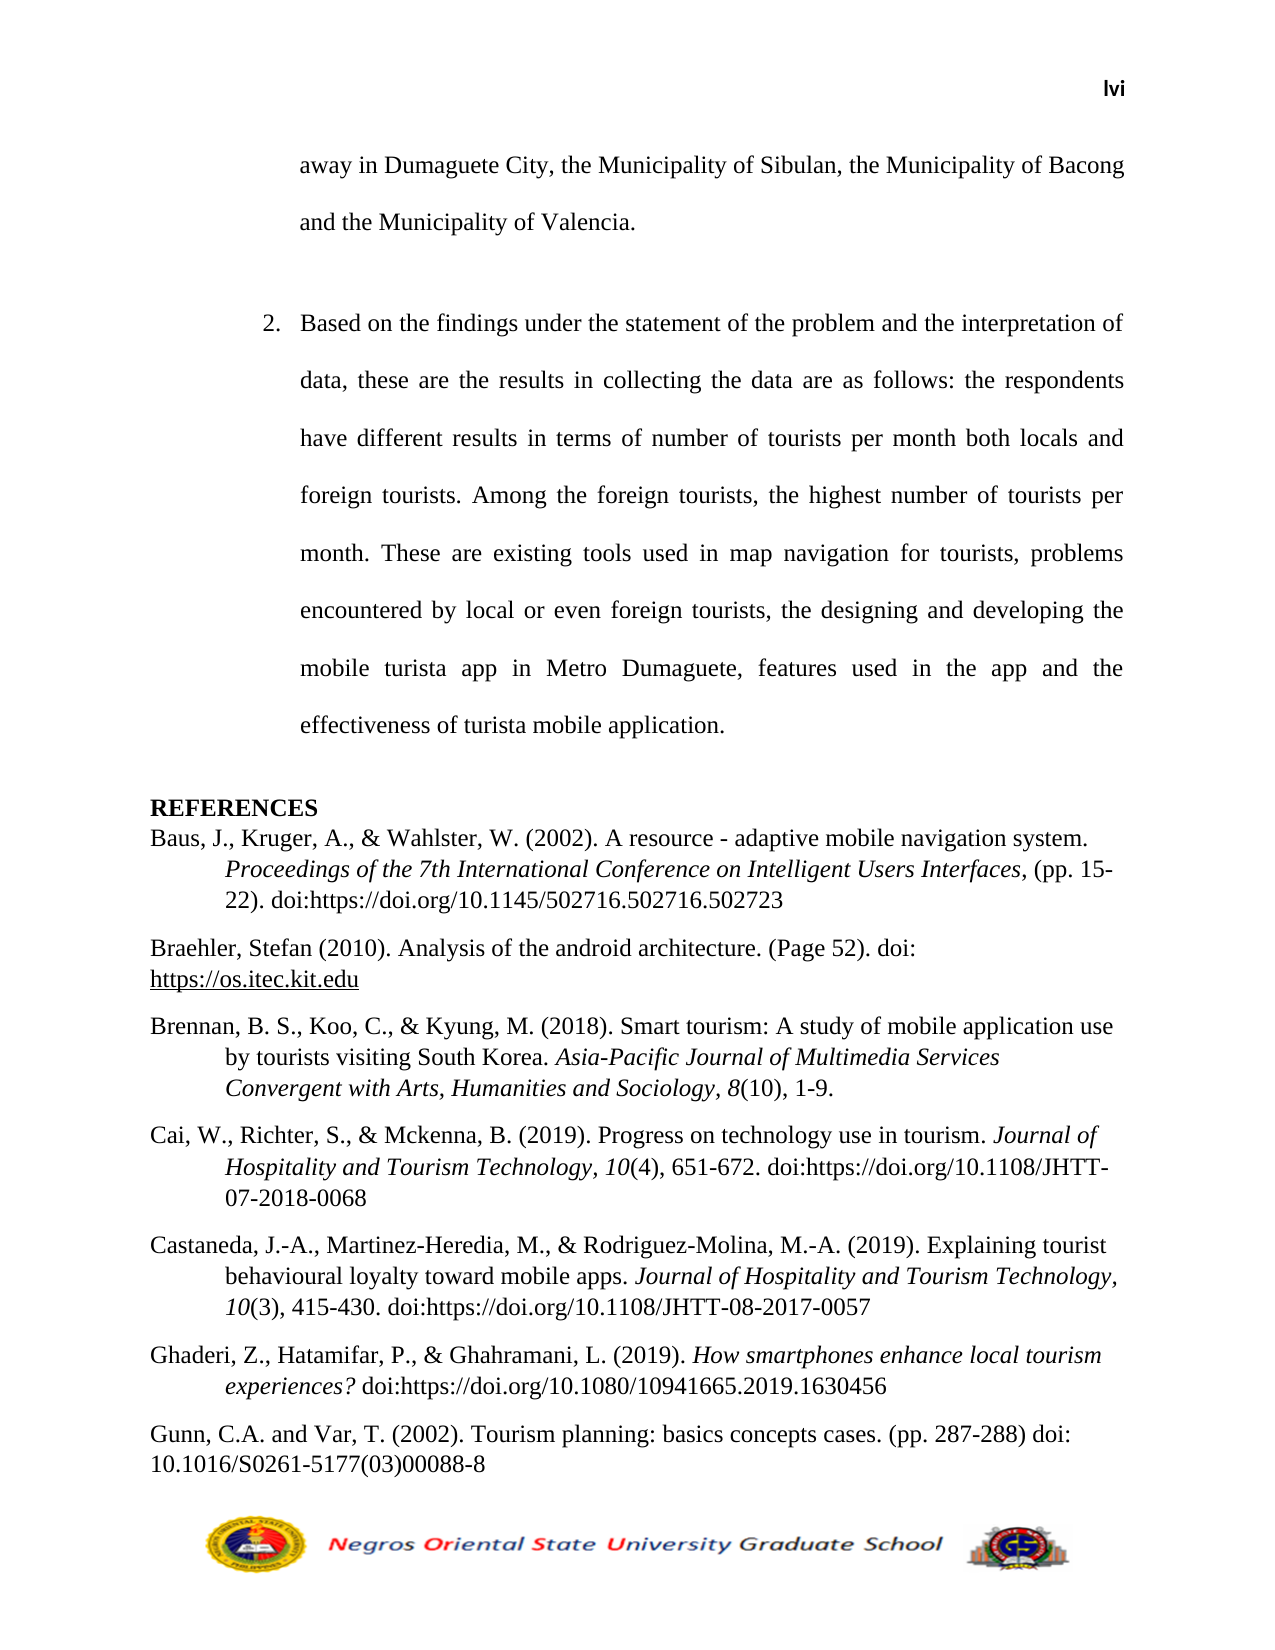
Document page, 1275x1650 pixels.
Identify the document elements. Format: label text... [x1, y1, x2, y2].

text Brennan, B. S., Koo, C., & Kyung, M. (2018). Smart tourism: A study of mobile application use by tourists visiting South Korea. Asia-Pacific Journal of Multimedia Services Convergent with Arts, Humanities and Sociology, 8(10), 1-9. [150, 1011, 1125, 1102]
text Gunn, C.A. and Var, T. (2002). Tourism planning: basics concepts cases. (pp. 287-288) doi: 10.1016/S0261-5177(03)00088-8 [150, 1419, 1125, 1478]
list Based on the findings under the statement of the problem and the interpretation of data, these are the results in collecting the data are as follows: the respondents have different results in terms of number of tourists per month both locals and foreign tourists. Among the foreign tourists, the highest number of tourists per month. These are existing tools used in map navigation for tourists, problems encountered by local or even foreign tourists, the designing and developing the mobile turista app in Metro Dumaguete, features used in the app and the effectiveness of turista mobile application. [262, 308, 1125, 739]
text Baus, J., Kruger, A., & Wahlster, W. (2002). A resource - adaptive mobile navigation system. Proceedings of the 7th International Conference on Intelligent Users Interfaces, (pp. 15-22). doi:https://doi.org/10.1145/502716.502716.502723 [150, 823, 1125, 914]
text Ghaderi, Z., Hatamifar, P., & Ghahramani, L. (2019). How smartphones enhance local tourism experiences? doi:https://doi.org/10.1080/10941665.2019.1630456 [150, 1340, 1125, 1400]
text Castaneda, J.-A., Martinez-Heredia, M., & Rodriguez-Molina, M.-A. (2019). Explaining tourist behavioural loyalty toward mobile apps. Journal of Hospitality and Tourism Technology, 10(3), 415-430. doi:https://doi.org/10.1108/JHTT-08-2017-0057 [150, 1230, 1125, 1321]
text Braehler, Stefan (2010). Analysis of the android architecture. (Page 52). doi: https://os.itec.kit.edu [150, 933, 1125, 992]
text Cai, W., Richter, S., & Mckenna, B. (2019). Progress on technology use in tourism. Journal of Hospitality and Tourism Technology, 10(4), 651-672. doi:https://doi.org/10.1108/JHTT-07-2018-0068 [150, 1121, 1125, 1211]
picture [202, 1513, 1073, 1577]
subtitle REFERENCES [150, 793, 1125, 822]
